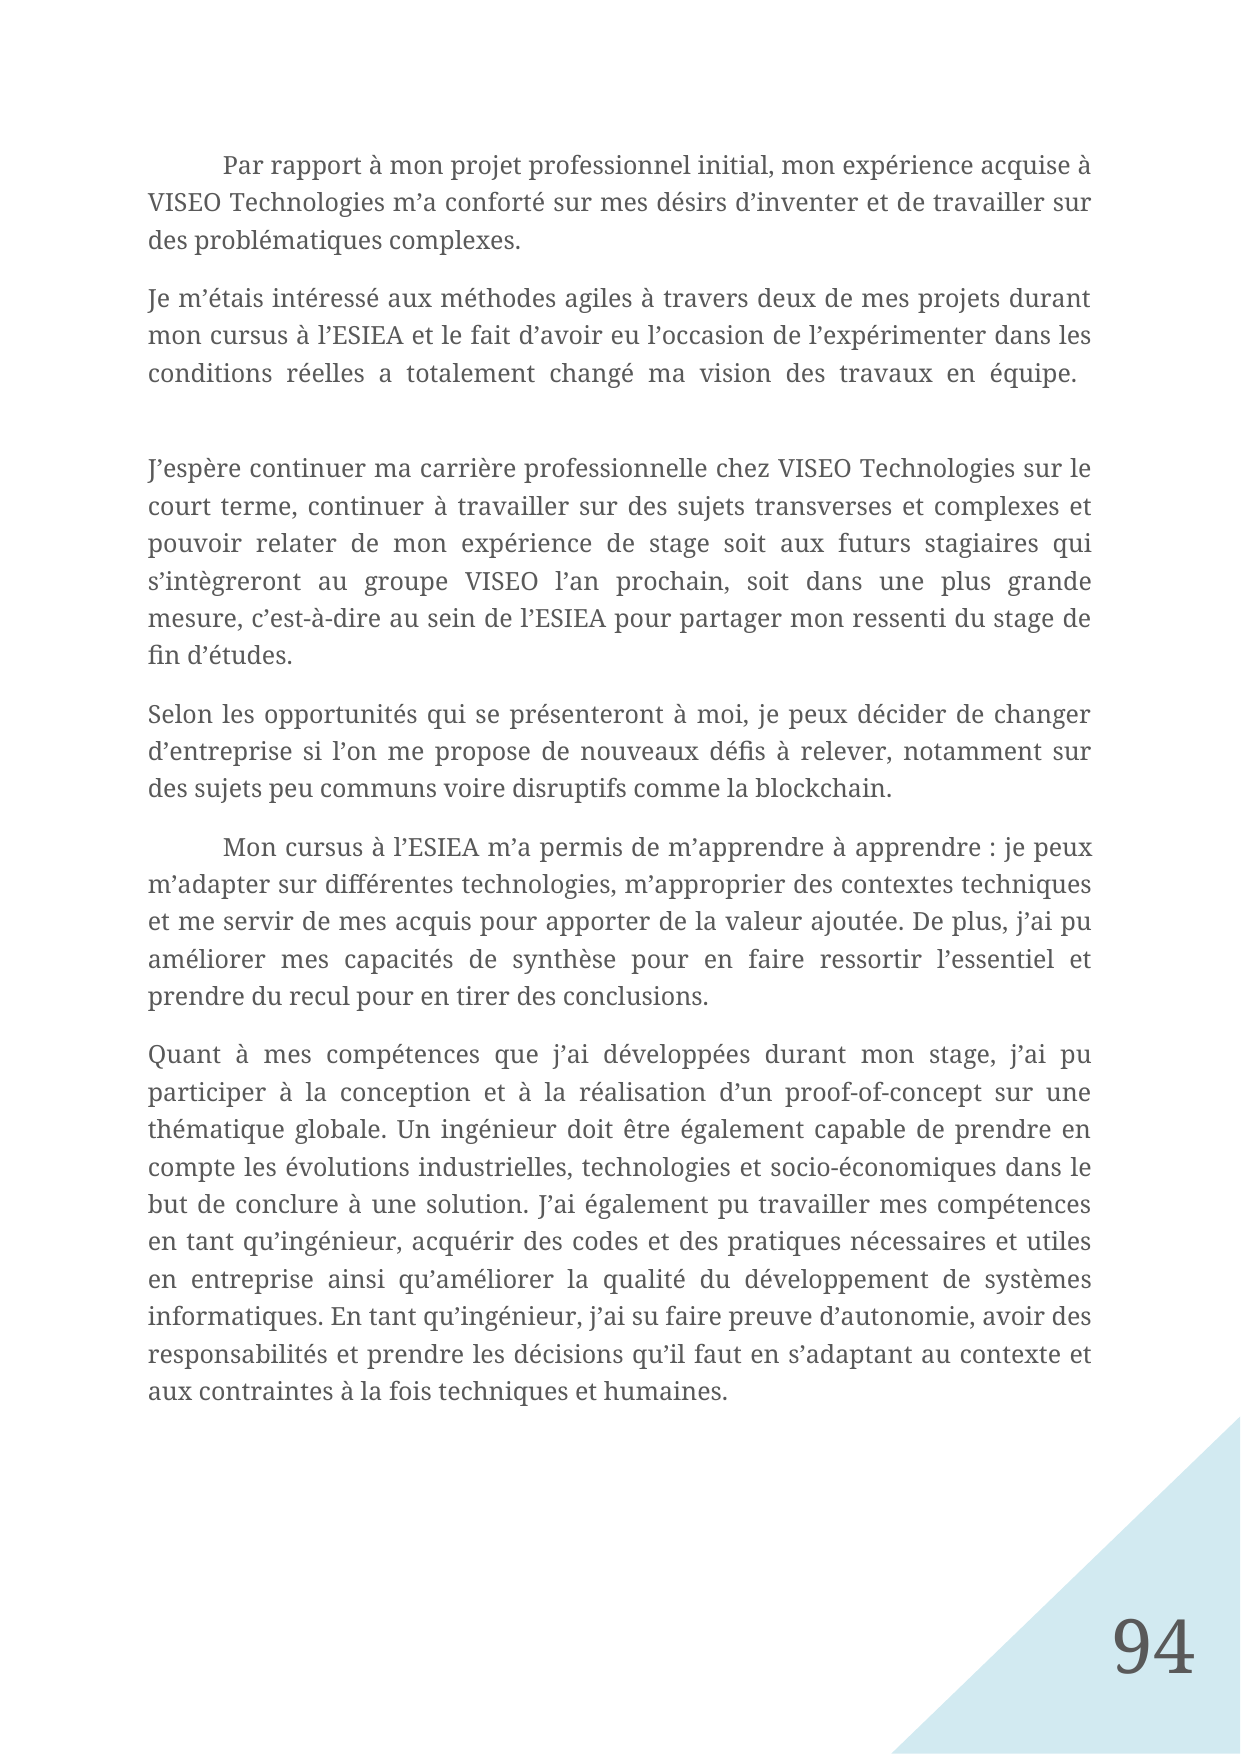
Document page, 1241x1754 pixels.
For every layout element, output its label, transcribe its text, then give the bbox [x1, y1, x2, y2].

text Par rapport à mon projet professionnel initial, mon expérience acquise à VISEO Technologies m’a conforté sur mes désirs d’inventer et de travailler sur des problématiques complexes. [148, 148, 1093, 256]
text Quant à mes compétences que j’ai développées durant mon stage, j’ai pu participer à la conception et à la réalisation d’un proof-of-concept sur une thématique globale. Un ingénieur doit être également capable de prendre en compte les évolutions industrielles, technologies et socio-économiques dans le but de conclure à une solution. J’ai également pu travailler mes compétences en tant qu’ingénieur, acquérir des codes et des pratiques nécessaires et utiles en entreprise ainsi qu’améliorer la qualité du développement de systèmes informatiques. En tant qu’ingénieur, j’ai su faire preuve d’autonomie, avoir des responsabilités et prendre les décisions qu’il faut en s’adaptant au contexte et aux contraintes à la fois techniques et humaines. [148, 1037, 1093, 1408]
text Selon les opportunités qui se présenteront à moi, je peux décider de changer d’entreprise si l’on me propose de nouveaux défis à relever, notamment sur des sujets peu communs voire disruptifs comme la blockchain. [148, 696, 1093, 805]
text J’espère continuer ma carrière professionnelle chez VISEO Technologies sur le court terme, continuer à travailler sur des sujets transverses et complexes et pouvoir relater de mon expérience de stage soit aux futurs stagiaires qui s’intègreront au groupe VISEO l’an prochain, soit dans une plus grande mesure, c’est-à-dire au sein de l’ESIEA pour partager mon ressenti du stage de fin d’études. [148, 451, 1093, 672]
text Je m’étais intéressé aux méthodes agiles à travers deux de mes projets durant mon cursus à l’ESIEA et le fait d’avoir eu l’occasion de l’expérimenter dans les conditions réelles a totalement changé ma vision des travaux en équipe. [148, 281, 1093, 427]
text Mon cursus à l’ESIEA m’a permis de m’apprendre à apprendre : je peux m’adapter sur différentes technologies, m’approprier des contextes techniques et me servir de mes acquis pour apporter de la valeur ajoutée. De plus, j’ai pu améliorer mes capacités de synthèse pour en faire ressortir l’essentiel et prendre du recul pour en tirer des conclusions. [148, 829, 1093, 1013]
